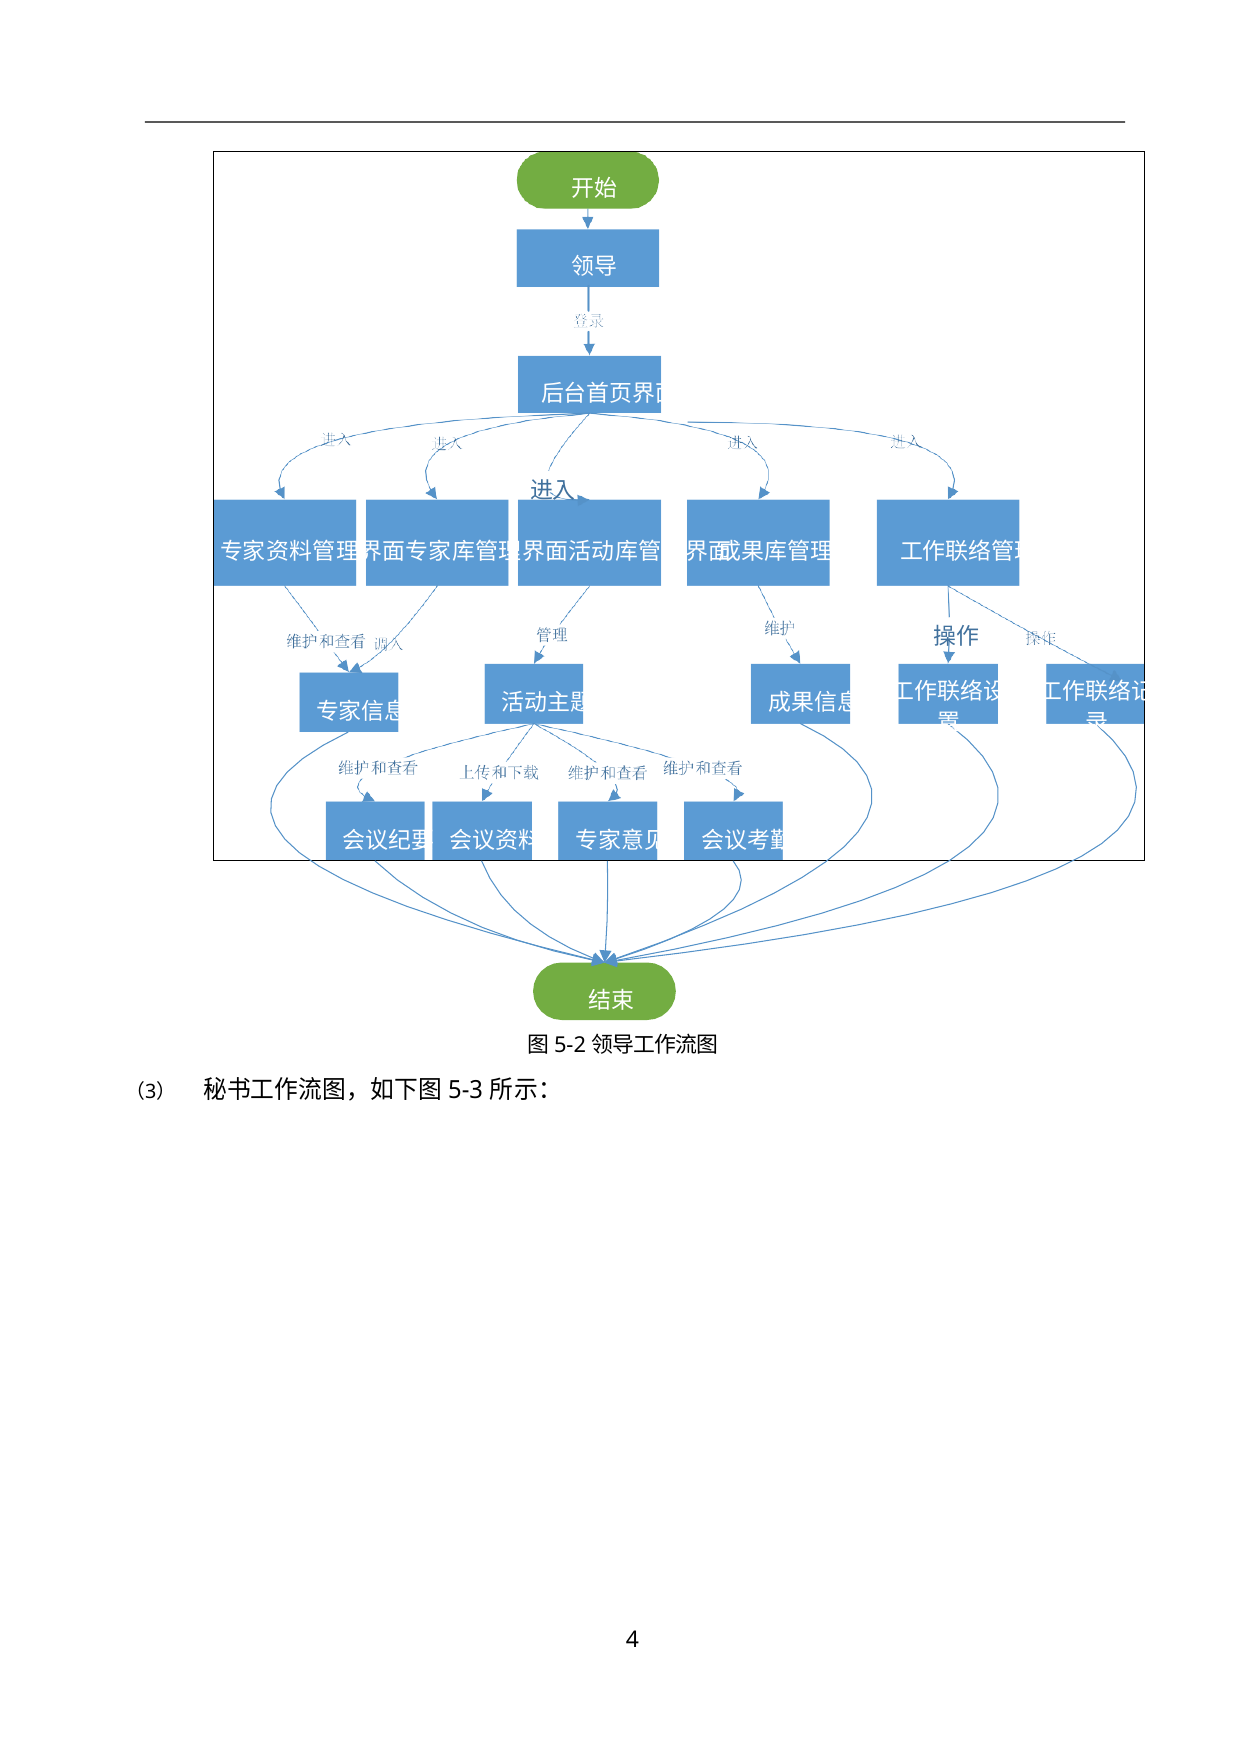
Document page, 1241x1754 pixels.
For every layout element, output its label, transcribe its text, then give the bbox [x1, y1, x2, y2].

text 图 5-2 领导工作流图 [125, 1027, 1121, 1059]
list 秘书工作流图，如下图 5-3 所示： [125, 1069, 601, 1106]
picture [214, 152, 1144, 860]
